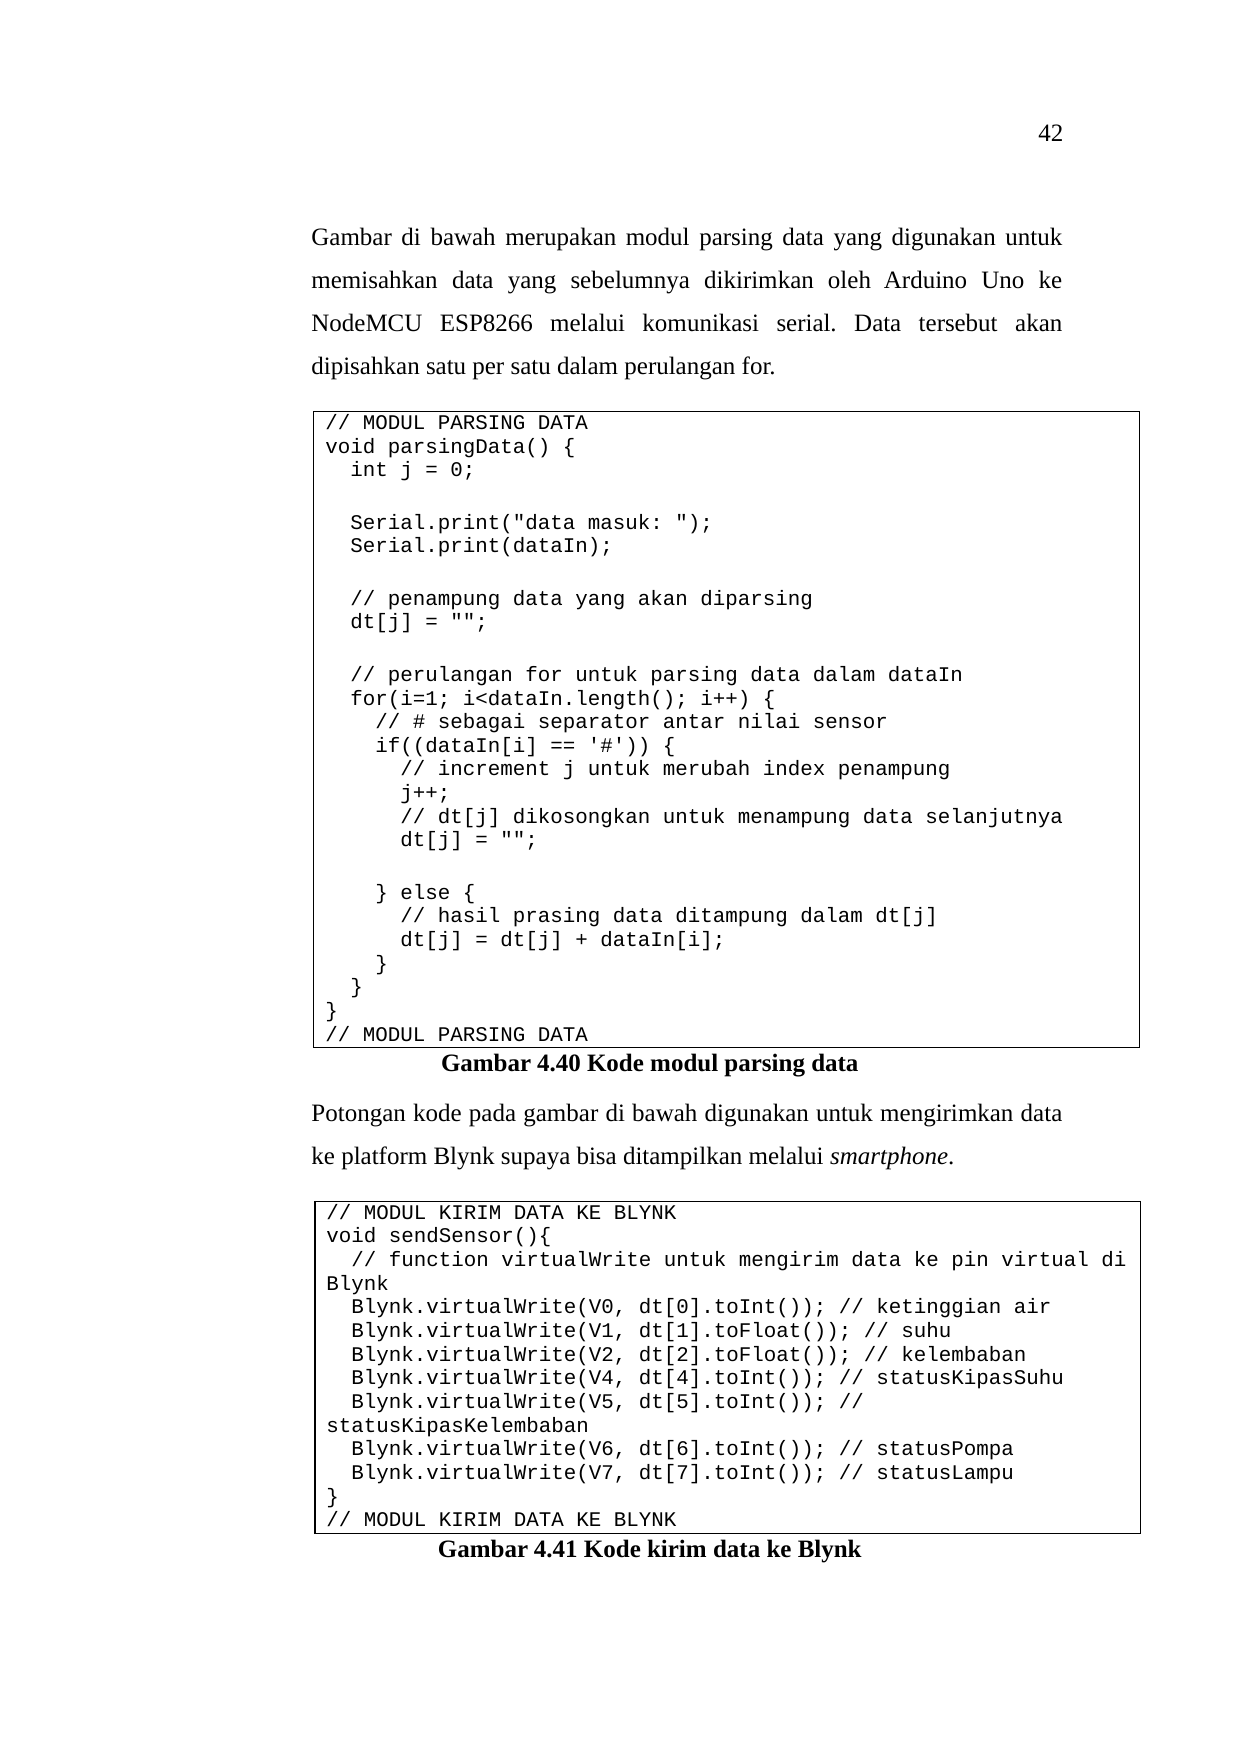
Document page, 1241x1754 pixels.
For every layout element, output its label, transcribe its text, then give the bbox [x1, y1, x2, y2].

table_header // MODUL KIRIM DATA KE BLYNK void sendSensor(){ // function virtualWrite untuk mengirim data ke pin virtual di Blynk Blynk.virtualWrite(V0, dt[0].toInt()); // ketinggian air Blynk.virtualWrite(V1, dt[1].toFloat()); // suhu Blynk.virtualWrite(V2, dt[2].toFloat()); // kelembaban Blynk.virtualWrite(V4, dt[4].toInt()); // statusKipasSuhu Blynk.virtualWrite(V5, dt[5].toInt()); // statusKipasKelembaban Blynk.virtualWrite(V6, dt[6].toInt()); // statusPompa Blynk.virtualWrite(V7, dt[7].toInt()); // statusLampu } // MODUL KIRIM DATA KE BLYNK [316, 1202, 1140, 1533]
text Potongan kode pada gambar di bawah digunakan untuk mengirimkan data ke platform Blynk supaya bisa ditampilkan melalui smartphone. [311, 1098, 1063, 1170]
table_header // MODUL PARSING DATA void parsingData() { int j = 0; Serial.print("data masuk: "); Serial.print(dataIn); // penampung data yang akan diparsing dt[j] = ""; // perulangan for untuk parsing data dalam dataIn for(i=1; i<dataIn.length(); i++) { // # sebagai separator antar nilai sensor if((dataIn[i] == '#')) { // increment j untuk merubah index penampung j++; // dt[j] dikosongkan untuk menampung data selanjutnya dt[j] = ""; } else { // hasil prasing data ditampung dalam dt[j] dt[j] = dt[j] + dataIn[i]; } } } // MODUL PARSING DATA [314, 412, 1139, 1047]
text Gambar di bawah merupakan modul parsing data yang digunakan untuk memisahkan data yang sebelumnya dikirimkan oleh Arduino Uno ke NodeMCU ESP8266 melalui komunikasi serial. Data tersebut akan dipisahkan satu per satu dalam perulangan for. [311, 222, 1063, 380]
